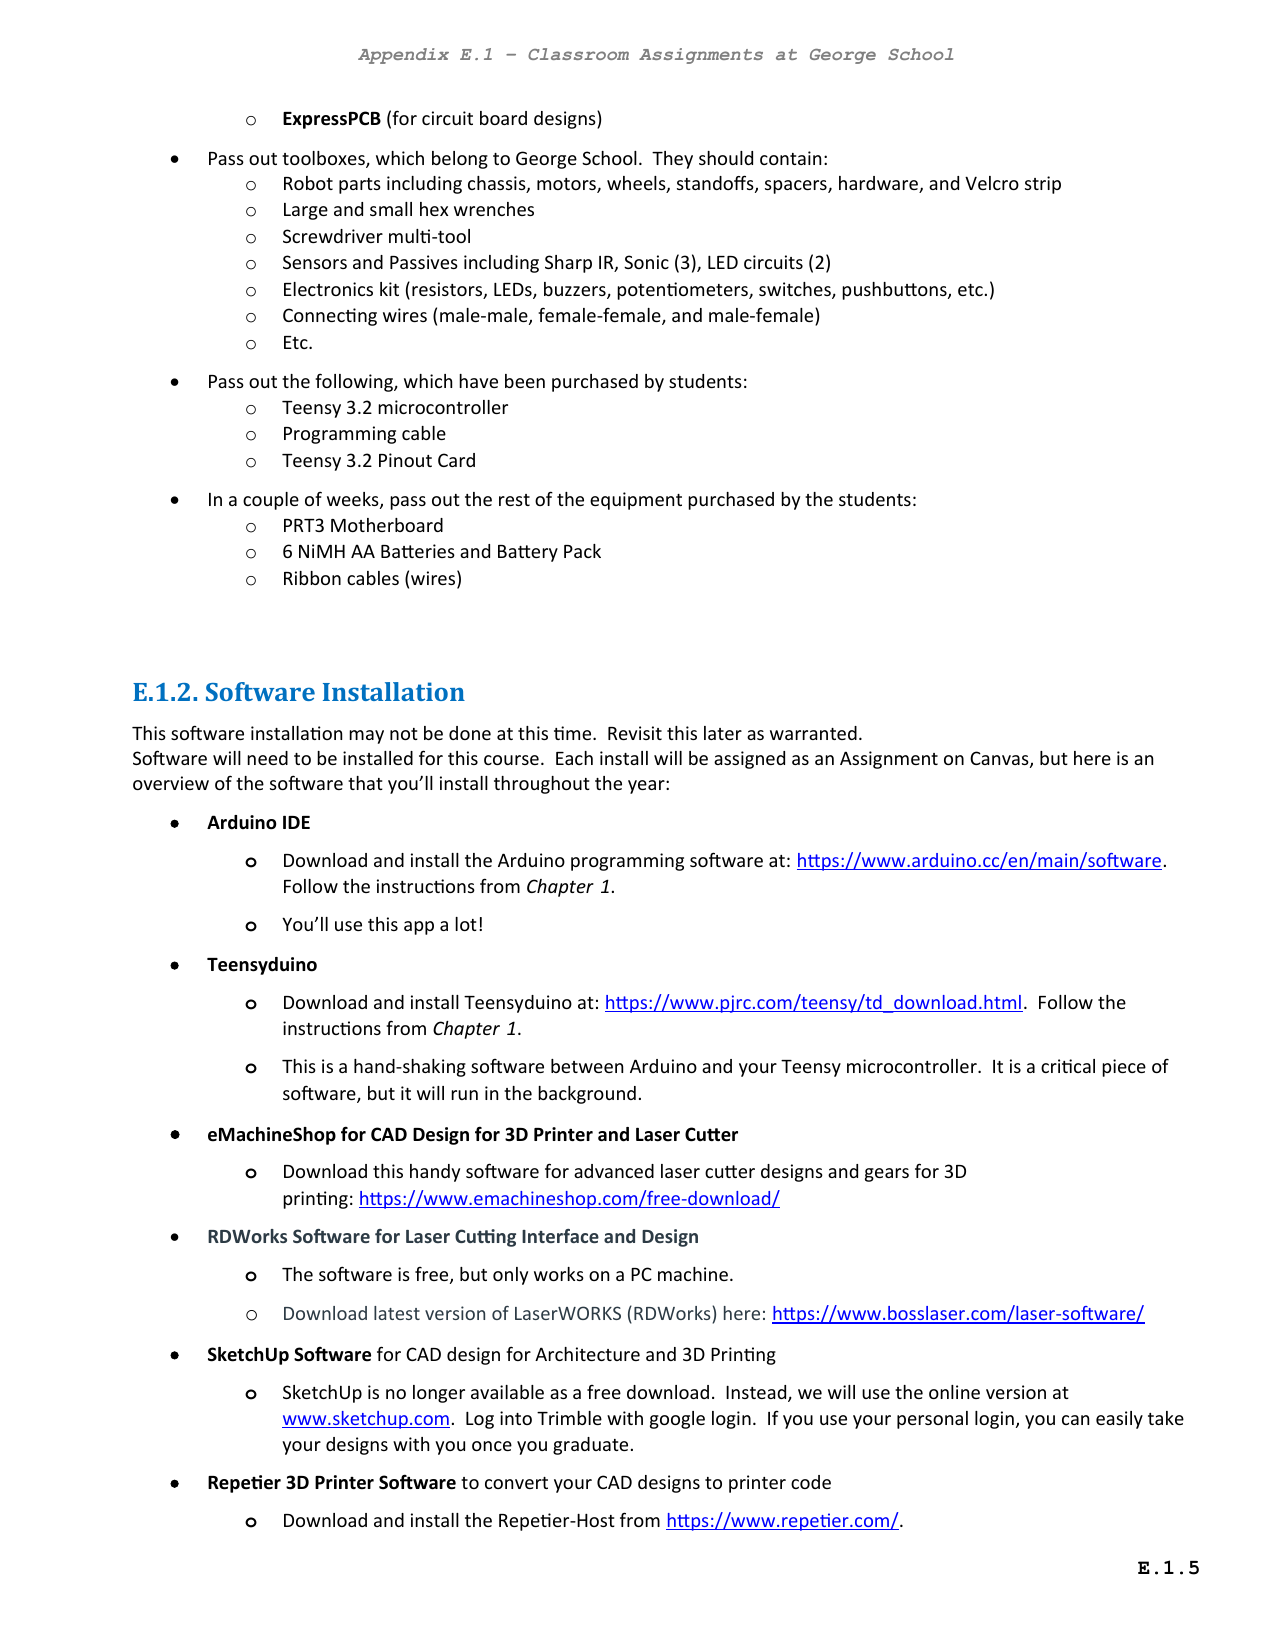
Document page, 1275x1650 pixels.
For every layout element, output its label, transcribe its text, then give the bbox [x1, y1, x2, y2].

list Download and install the Repetier-Host from https://www.repetier.com/. [244, 1507, 1200, 1534]
list Connecting wires (male-male, female-female, and male-female) [244, 302, 1200, 329]
list SketchUp is no longer available as a free download. Instead, we will use the online version at www.sketchup.com. Log into Trimble with google login. If you use your personal login, you can easily take your designs with you once you graduate. [244, 1379, 1200, 1456]
list Ribbon cables (wires) [244, 565, 1200, 591]
list Download and install Teensyduino at: https://www.pjrc.com/teensy/td_download.html. Follow the instructions from Chapter 1. [244, 989, 1200, 1041]
list Download this handy software for advanced laser cutter designs and gears for 3D printing: https://www.emachineshop.com/free-download/ [244, 1159, 1200, 1211]
list Programming cable [244, 420, 1200, 447]
list ExpressPCB (for circuit board designs) [244, 105, 1200, 131]
list Teensy 3.2 microcontroller [244, 394, 1200, 420]
list 6 NiMH AA Batteries and Battery Pack [244, 538, 1200, 565]
list Screwdriver multi-tool [244, 223, 1200, 249]
list Electronics kit (resistors, LEDs, buzzers, potentiometers, switches, pushbuttons, etc.) [244, 276, 1200, 302]
text Software will need to be installed for this course. Each install will be assigned as an Assignment on Canvas, but here is an overview of the software that you’ll install throughout the year: [132, 745, 1200, 796]
list eMachineShop for CAD Design for 3D Printer and Laser Cutter [169, 1118, 1200, 1146]
list Pass out toolboxes, which belong to George School. They should contain: [169, 144, 1200, 170]
list Large and small hex wrenches [244, 197, 1200, 223]
subtitle E.1.2. Software Installation [132, 676, 1200, 707]
list Arduino IDE [169, 808, 1200, 835]
text This software installation may not be done at this time. Revisit this later as warranted. [132, 720, 1200, 745]
list RDWorks Software for Laser Cutting Interface and Design [169, 1223, 1200, 1249]
list Etc. [244, 329, 1200, 355]
list Teensyduino [169, 951, 1200, 977]
list The software is free, but only works on a PC machine. [244, 1262, 1200, 1288]
list PRT3 Motherboard [244, 512, 1200, 538]
list SketchUp Software for CAD design for Architecture and 3D Printing [169, 1340, 1200, 1366]
list Robot parts including chassis, motors, wheels, standoffs, spacers, hardware, and Velcro strip [244, 170, 1200, 197]
list In a couple of weeks, pass out the rest of the equipment purchased by the students: [169, 486, 1200, 512]
list You’ll use this app a lot! [244, 912, 1200, 938]
list Pass out the following, which have been purchased by students: [169, 368, 1200, 394]
list Repetier 3D Printer Software to convert your CAD designs to printer code [169, 1469, 1200, 1495]
list Sensors and Passives including Sharp IR, Sonic (3), LED circuits (2) [244, 249, 1200, 276]
list Teensy 3.2 Pinout Card [244, 447, 1200, 473]
list This is a hand-shaking software between Arduino and your Teensy microcontroller. It is a critical piece of software, but it will run in the background. [244, 1053, 1200, 1105]
list Download latest version of LaserWORKS (RDWorks) here: https://www.bosslaser.com/laser-software/ [244, 1301, 1200, 1328]
list Download and install the Arduino programming software at: https://www.arduino.cc/en/main/software. Follow the instructions from Chapter 1. [244, 847, 1200, 899]
